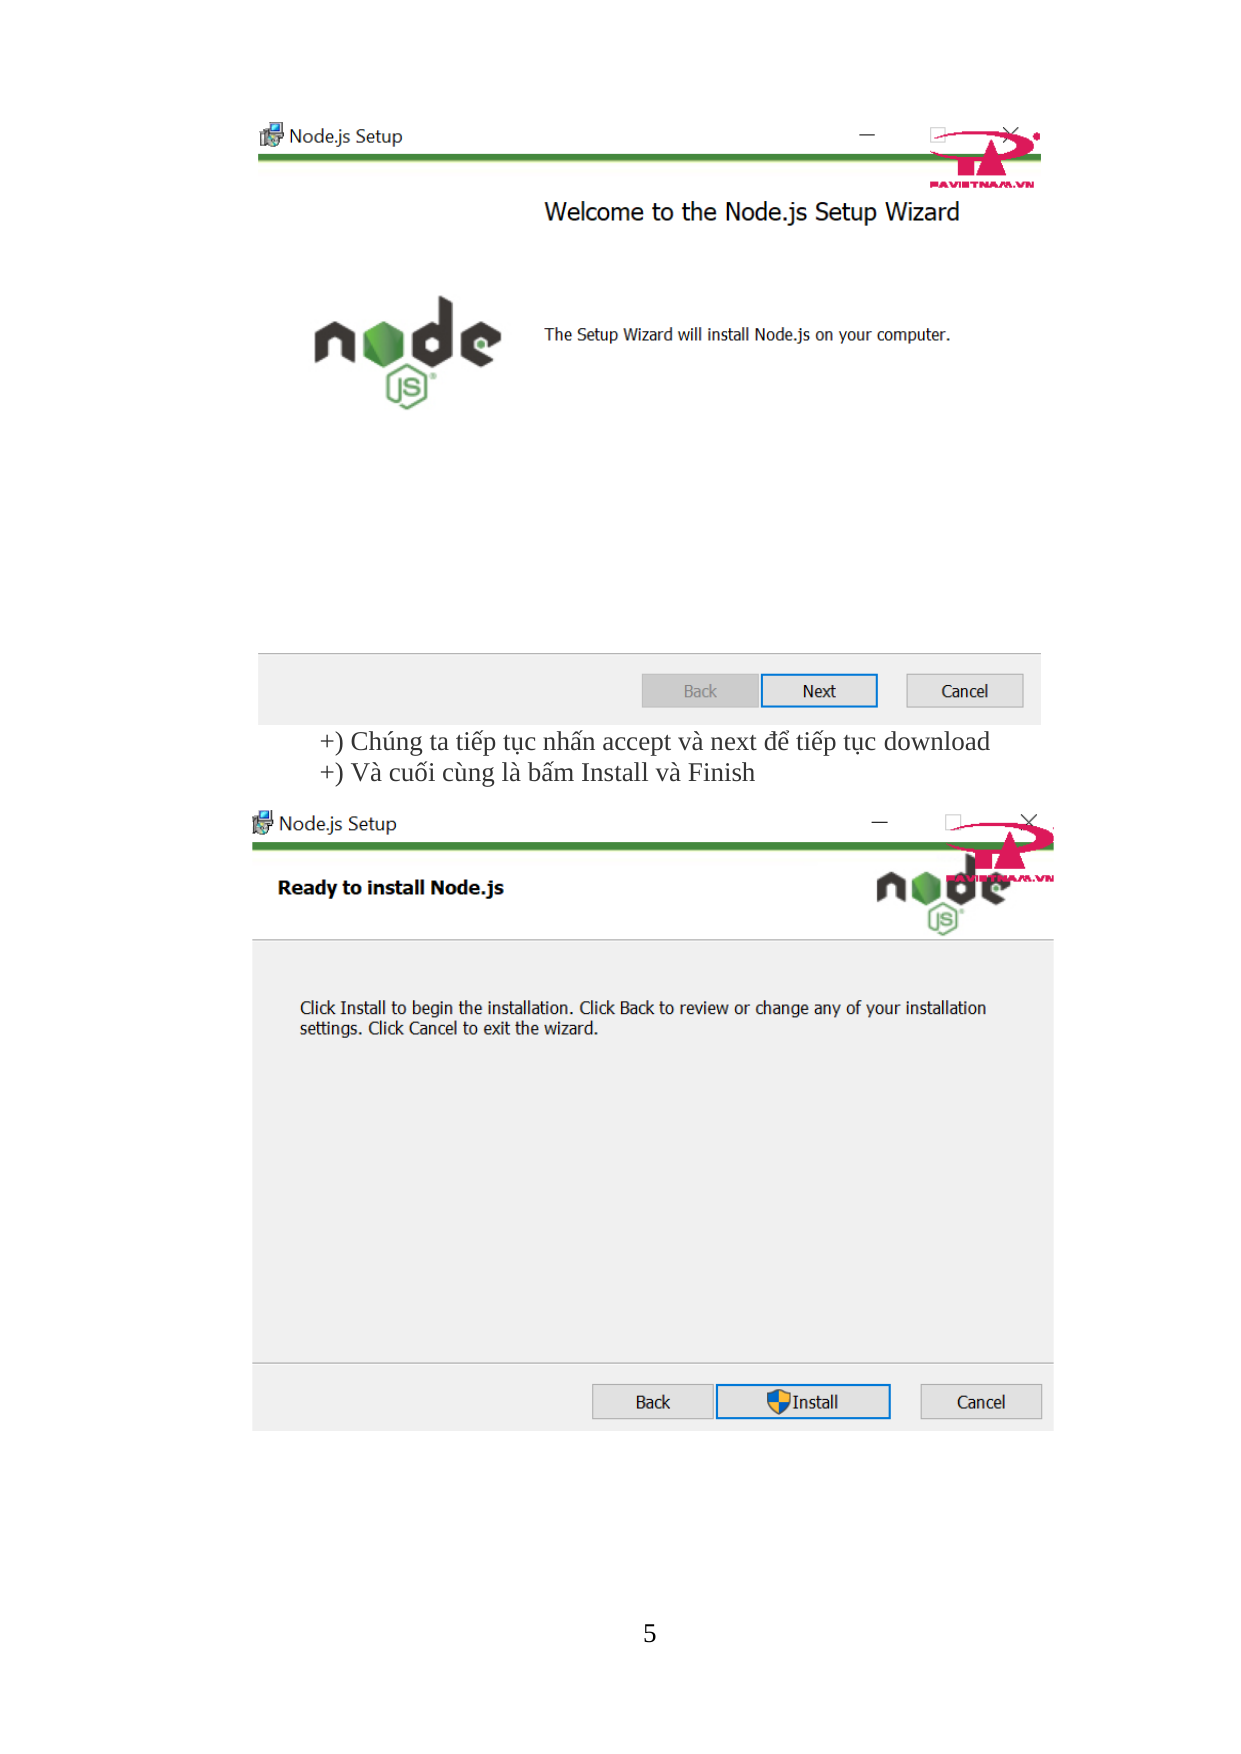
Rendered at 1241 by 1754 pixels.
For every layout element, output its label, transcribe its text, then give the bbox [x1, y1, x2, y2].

picture [252, 118, 1042, 725]
picture [252, 809, 1054, 1431]
text +) Chúng ta tiếp tục nhấn accept và next để tiếp tục download [177, 725, 1122, 756]
text +) Và cuối cùng là bấm Install và Finish [177, 756, 1122, 787]
